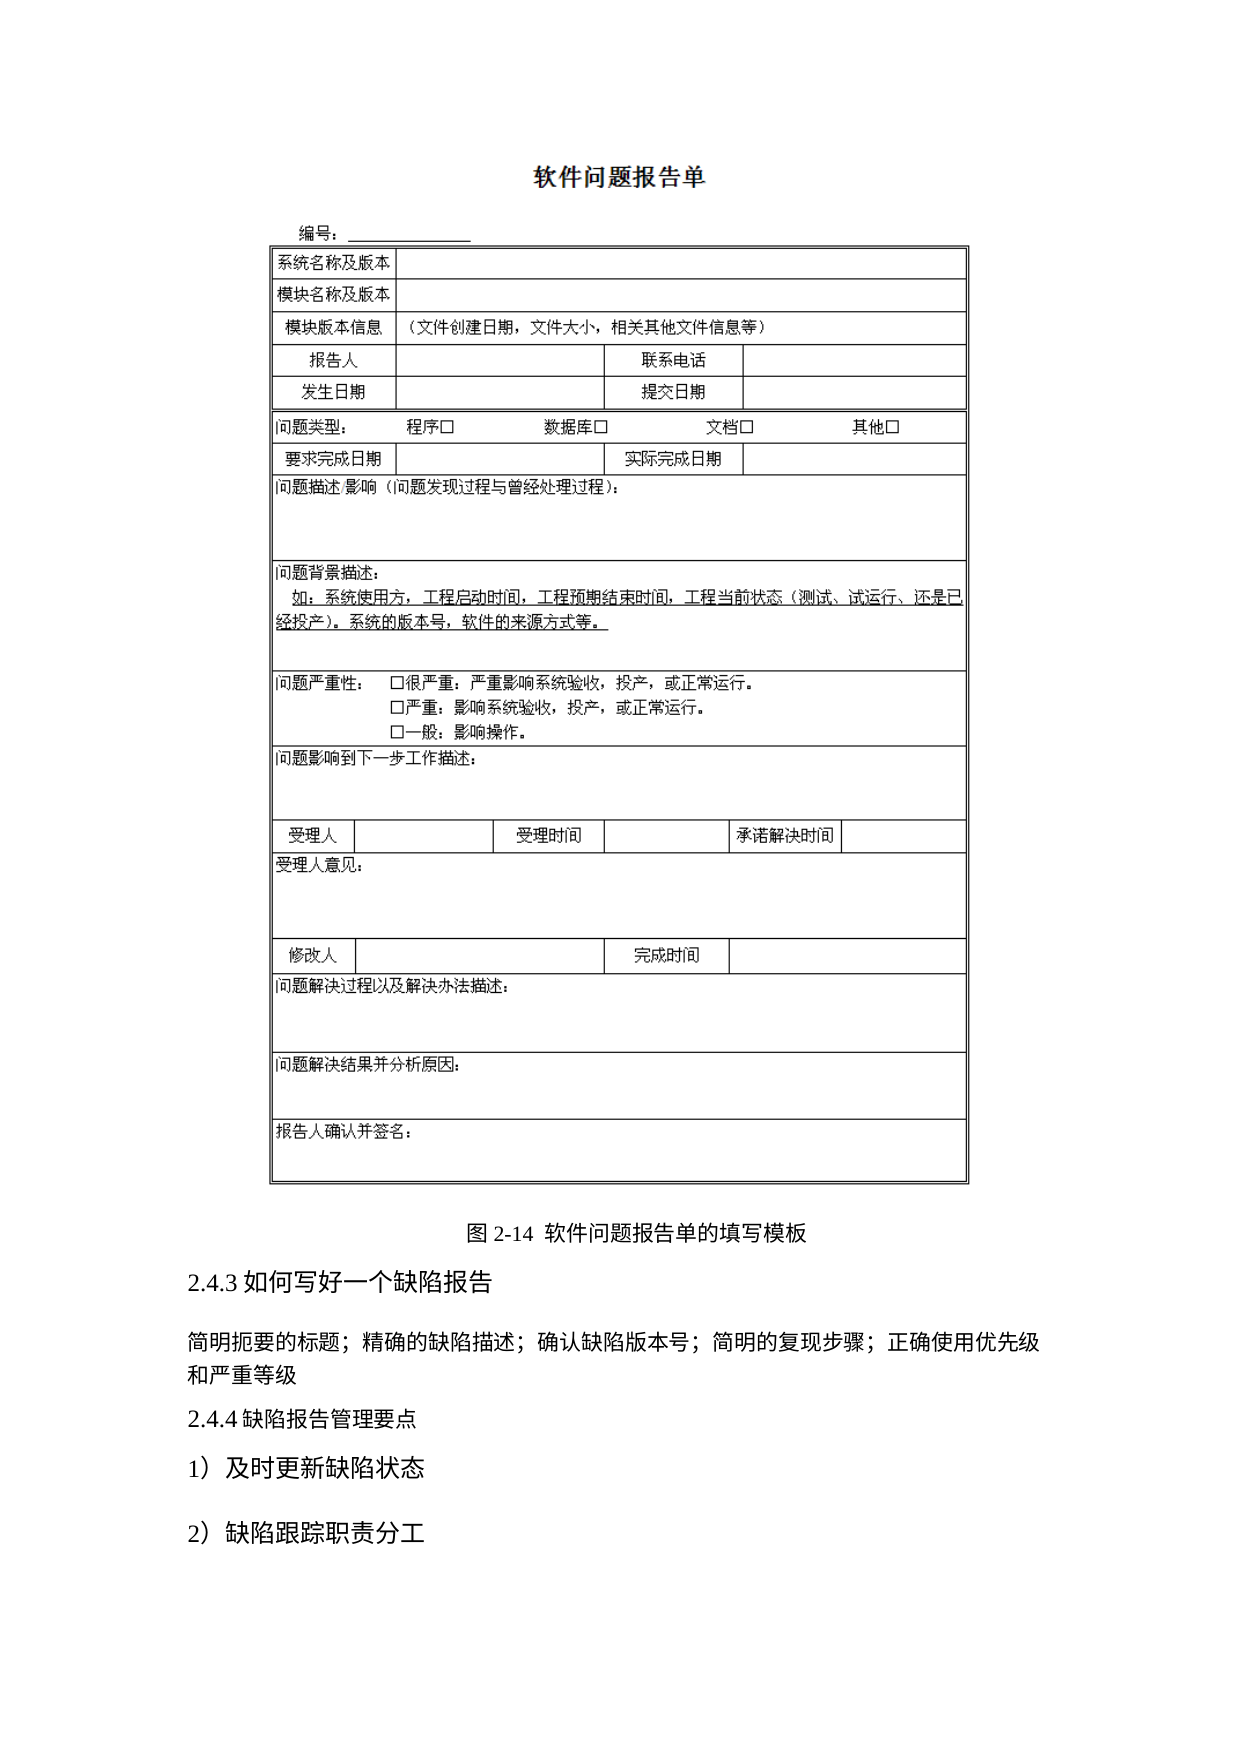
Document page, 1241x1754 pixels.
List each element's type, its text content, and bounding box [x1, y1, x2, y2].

text 简明扼要的标题；精确的缺陷描述；确认缺陷版本号；简明的复现步骤；正确使用优先级和严重等级 [187, 1325, 1053, 1390]
text 2）缺陷跟踪职责分工 [187, 1499, 1055, 1564]
picture [266, 162, 974, 1188]
text 2.4.4缺陷报告管理要点 [187, 1402, 1053, 1434]
text 1）及时更新缺陷状态 [187, 1434, 1055, 1499]
text 2.4.3 如何写好一个缺陷报告 [187, 1248, 1055, 1313]
text 图 2-14 软件问题报告单的填写模板 [466, 1215, 1055, 1248]
